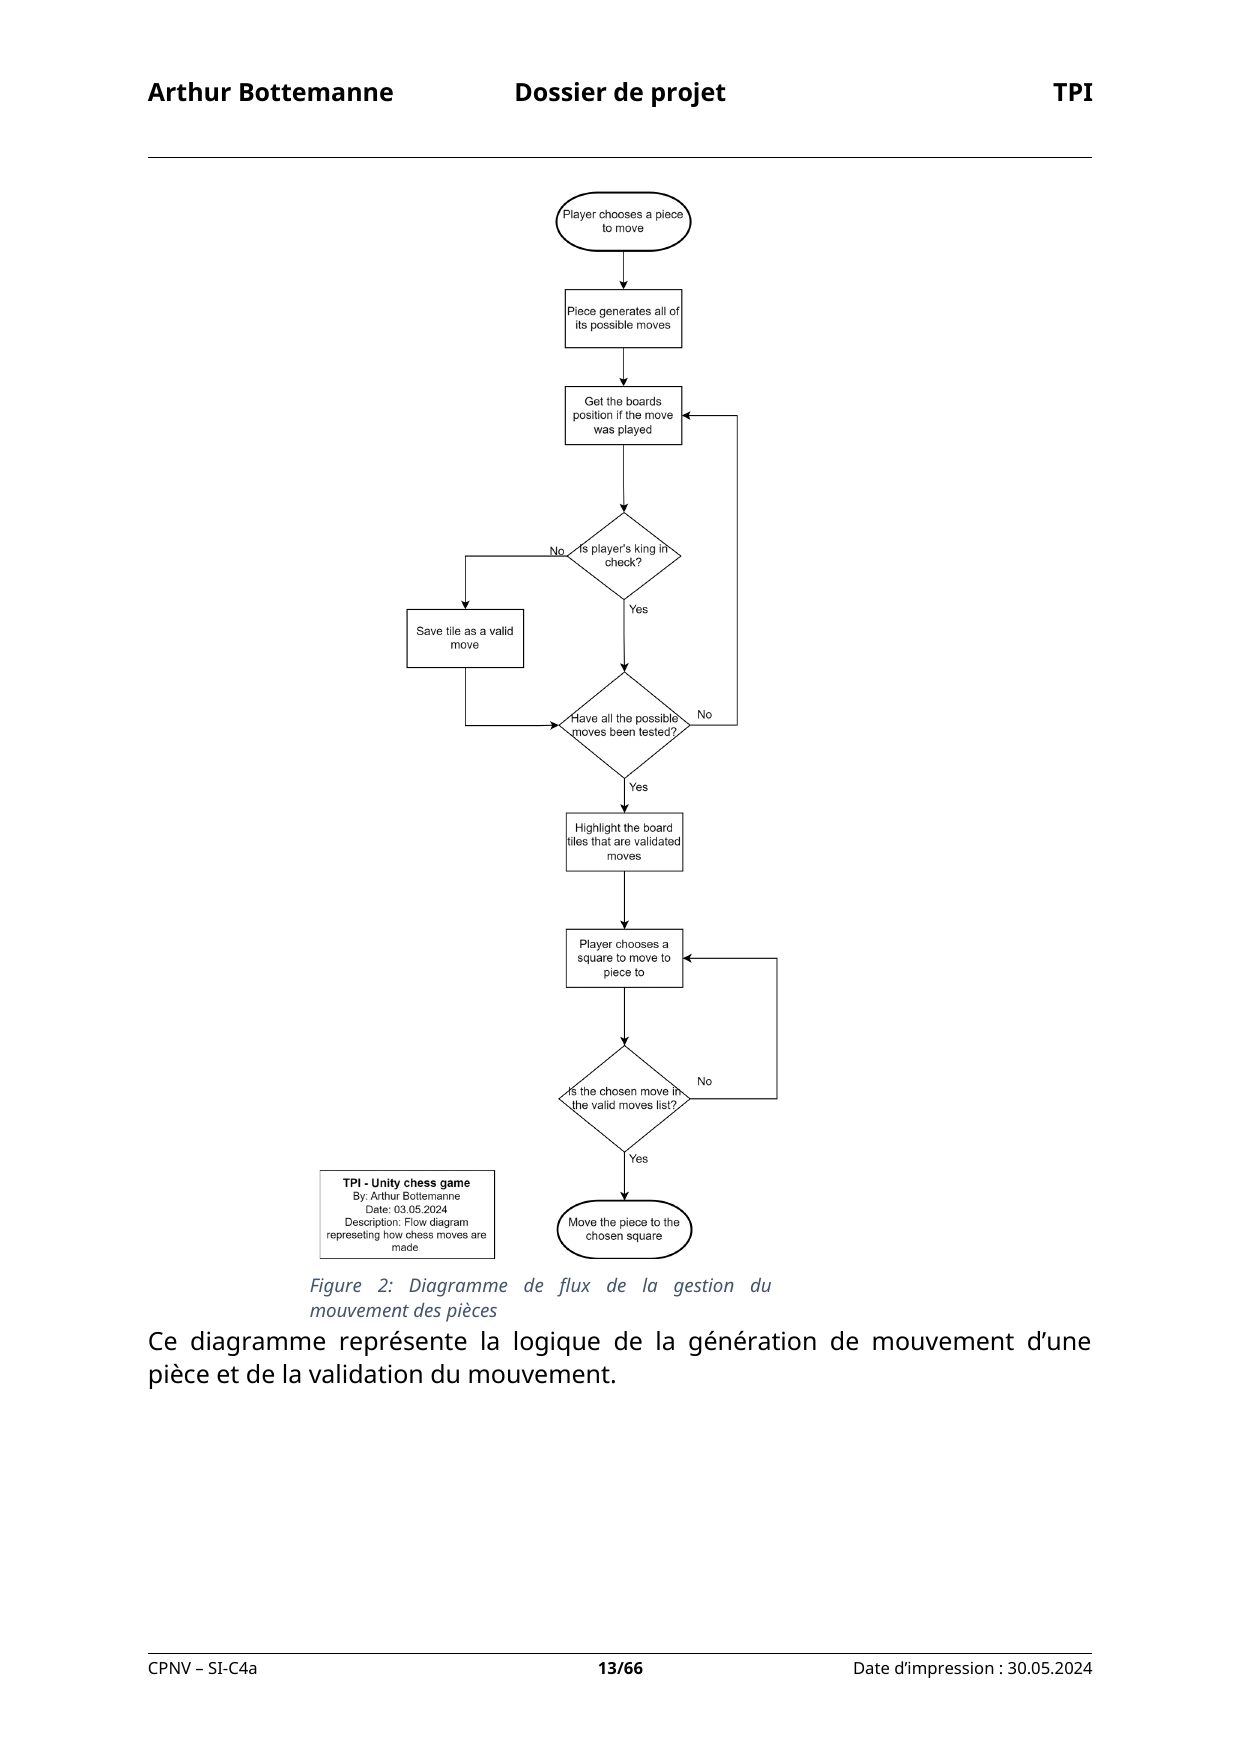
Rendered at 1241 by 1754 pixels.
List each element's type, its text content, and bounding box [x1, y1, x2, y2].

picture [319, 191, 785, 1259]
